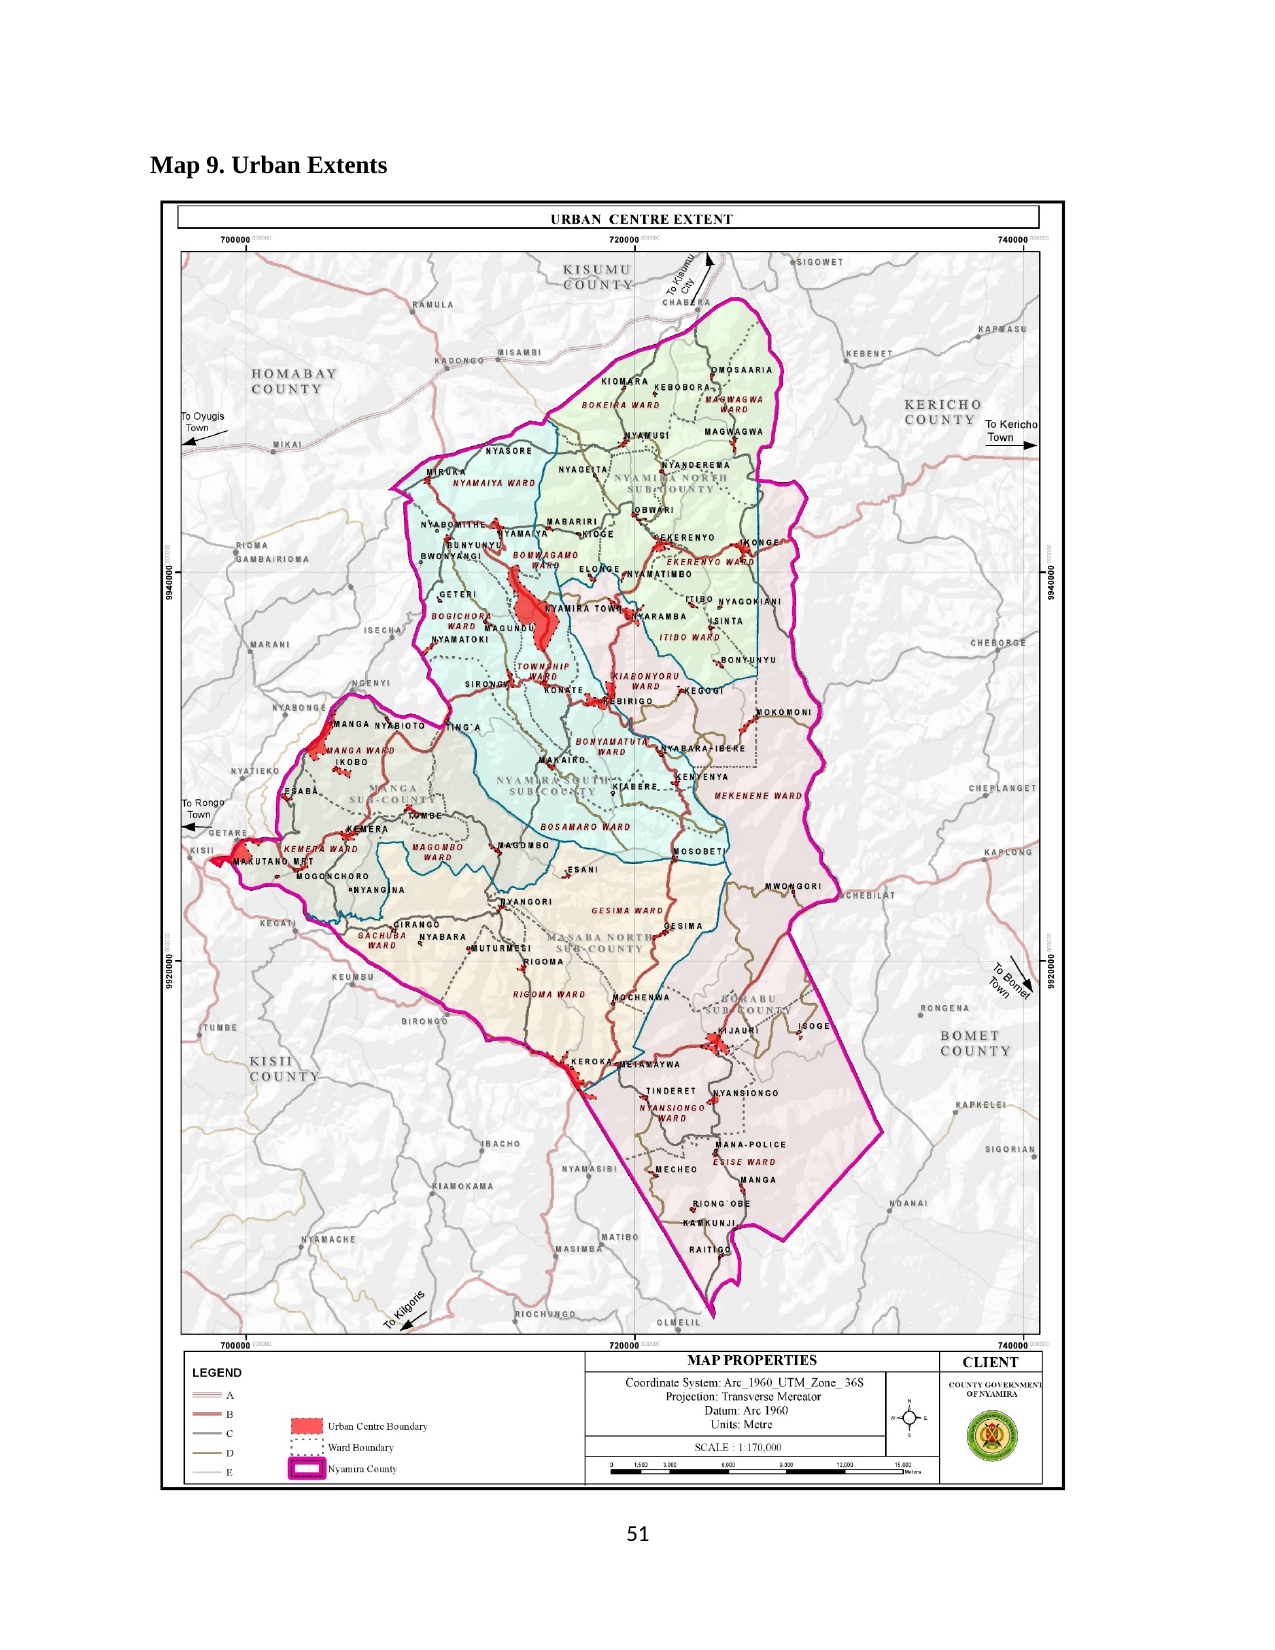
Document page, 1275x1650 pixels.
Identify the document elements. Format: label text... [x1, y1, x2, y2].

text Map 9. Urban Extents [150, 150, 1125, 179]
picture [150, 193, 1074, 1492]
